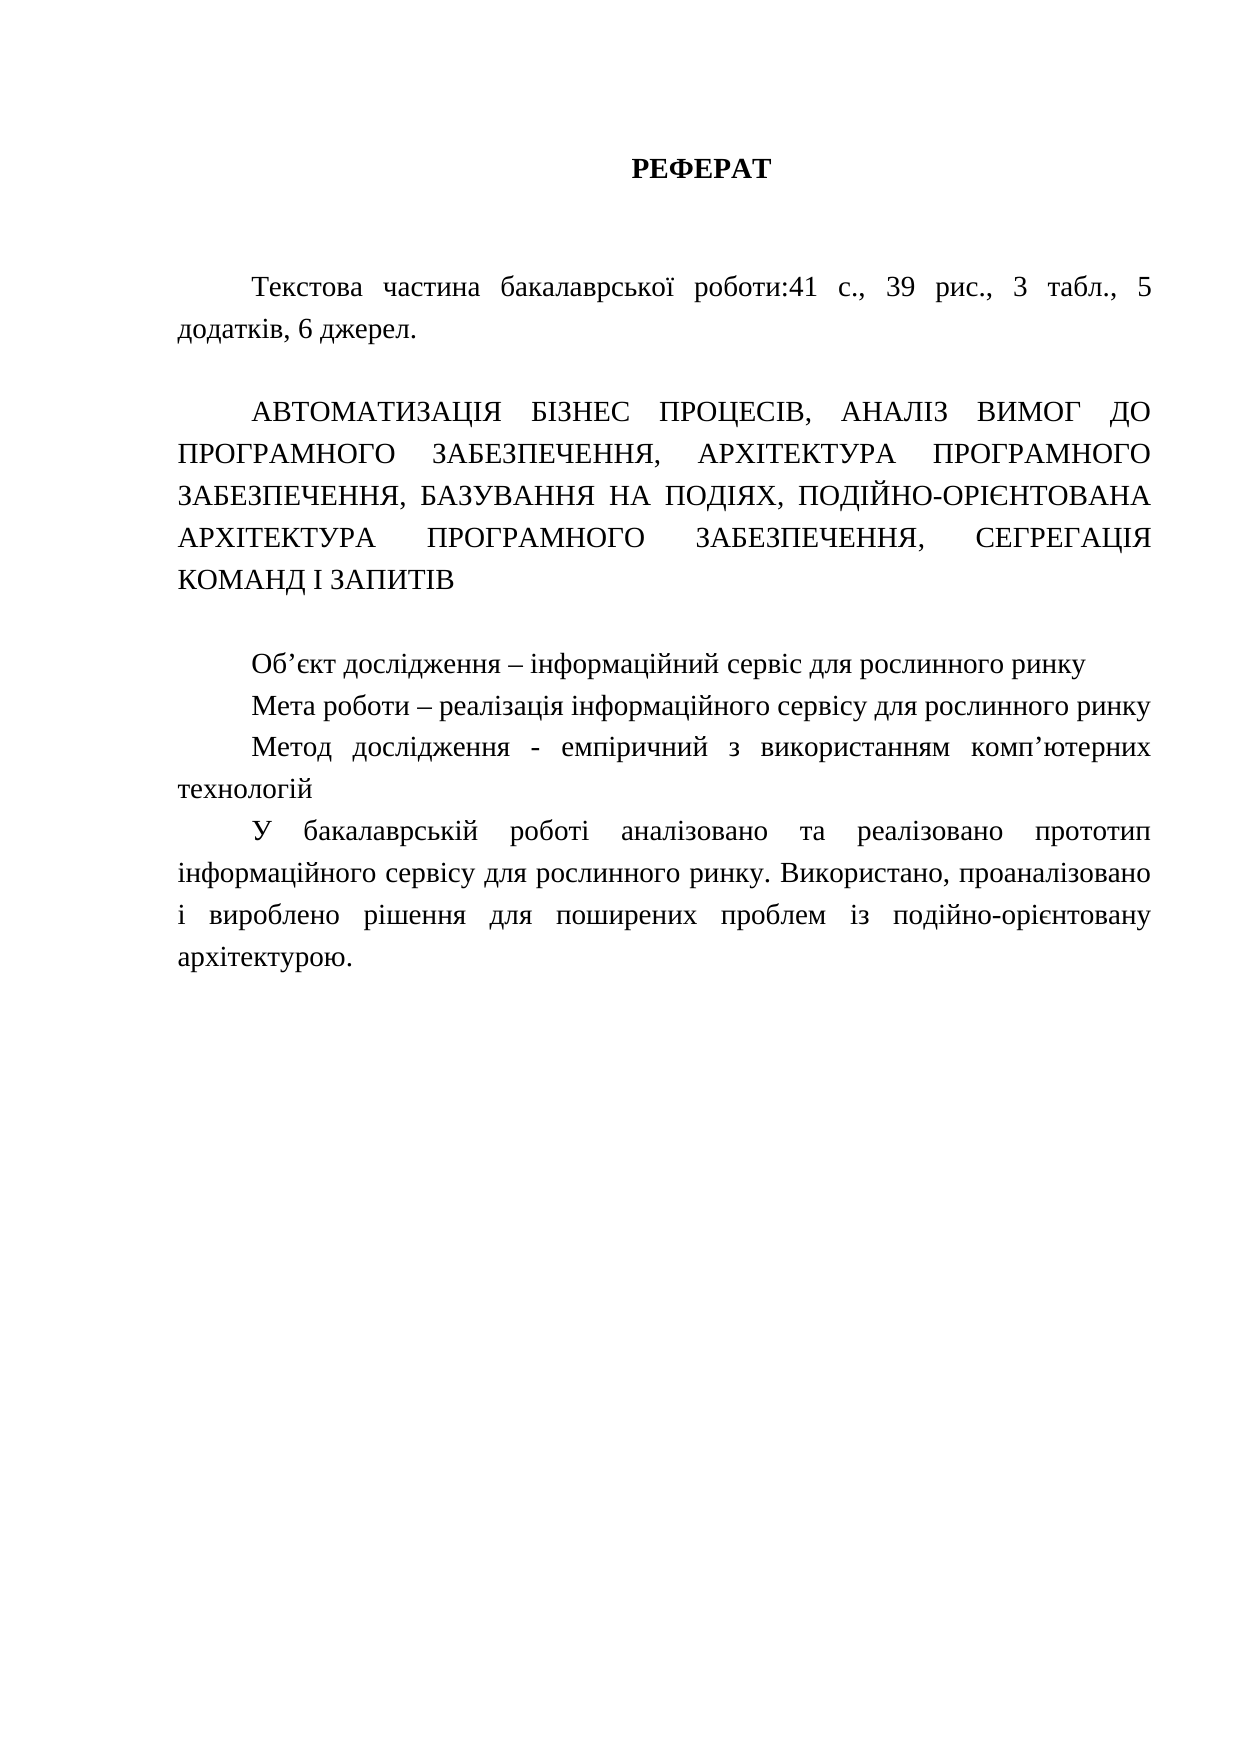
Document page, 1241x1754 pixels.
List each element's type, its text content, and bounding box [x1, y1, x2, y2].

text АВТОМАТИЗАЦІЯ БІЗНЕС ПРОЦЕСІВ, АНАЛІЗ ВИМОГ ДО ПРОГРАМНОГО ЗАБЕЗПЕЧЕННЯ, АРХІТЕКТУРА ПРОГРАМНОГО ЗАБЕЗПЕЧЕННЯ, БАЗУВАННЯ НА ПОДІЯХ, ПОДІЙНО-ОРІЄНТОВАНА АРХІТЕКТУРА ПРОГРАМНОГО ЗАБЕЗПЕЧЕННЯ, СЕГРЕГАЦІЯ КОМАНД І ЗАПИТІВ [177, 394, 1152, 596]
text Об’єкт дослідження – інформаційний сервіс для рослинного ринку [177, 646, 1152, 679]
text У бакалаврській роботі аналізовано та реалізовано прототип інформаційного сервісу для рослинного ринку. Використано, проаналізовано і вироблено рішення для поширених проблем із подійно-орієнтовану архітектурою. [177, 813, 1152, 972]
text Мета роботи – реалізація інформаційного сервісу для рослинного ринку [177, 688, 1152, 721]
text Текстова частина бакалаврської роботи:41 с., 39 рис., 3 табл., 5 додатків, 6 джерел. [177, 269, 1152, 344]
text Метод дослідження - емпіричний з використанням комп’ютерних технологій [177, 729, 1152, 805]
text РЕФЕРАТ [177, 152, 1152, 185]
